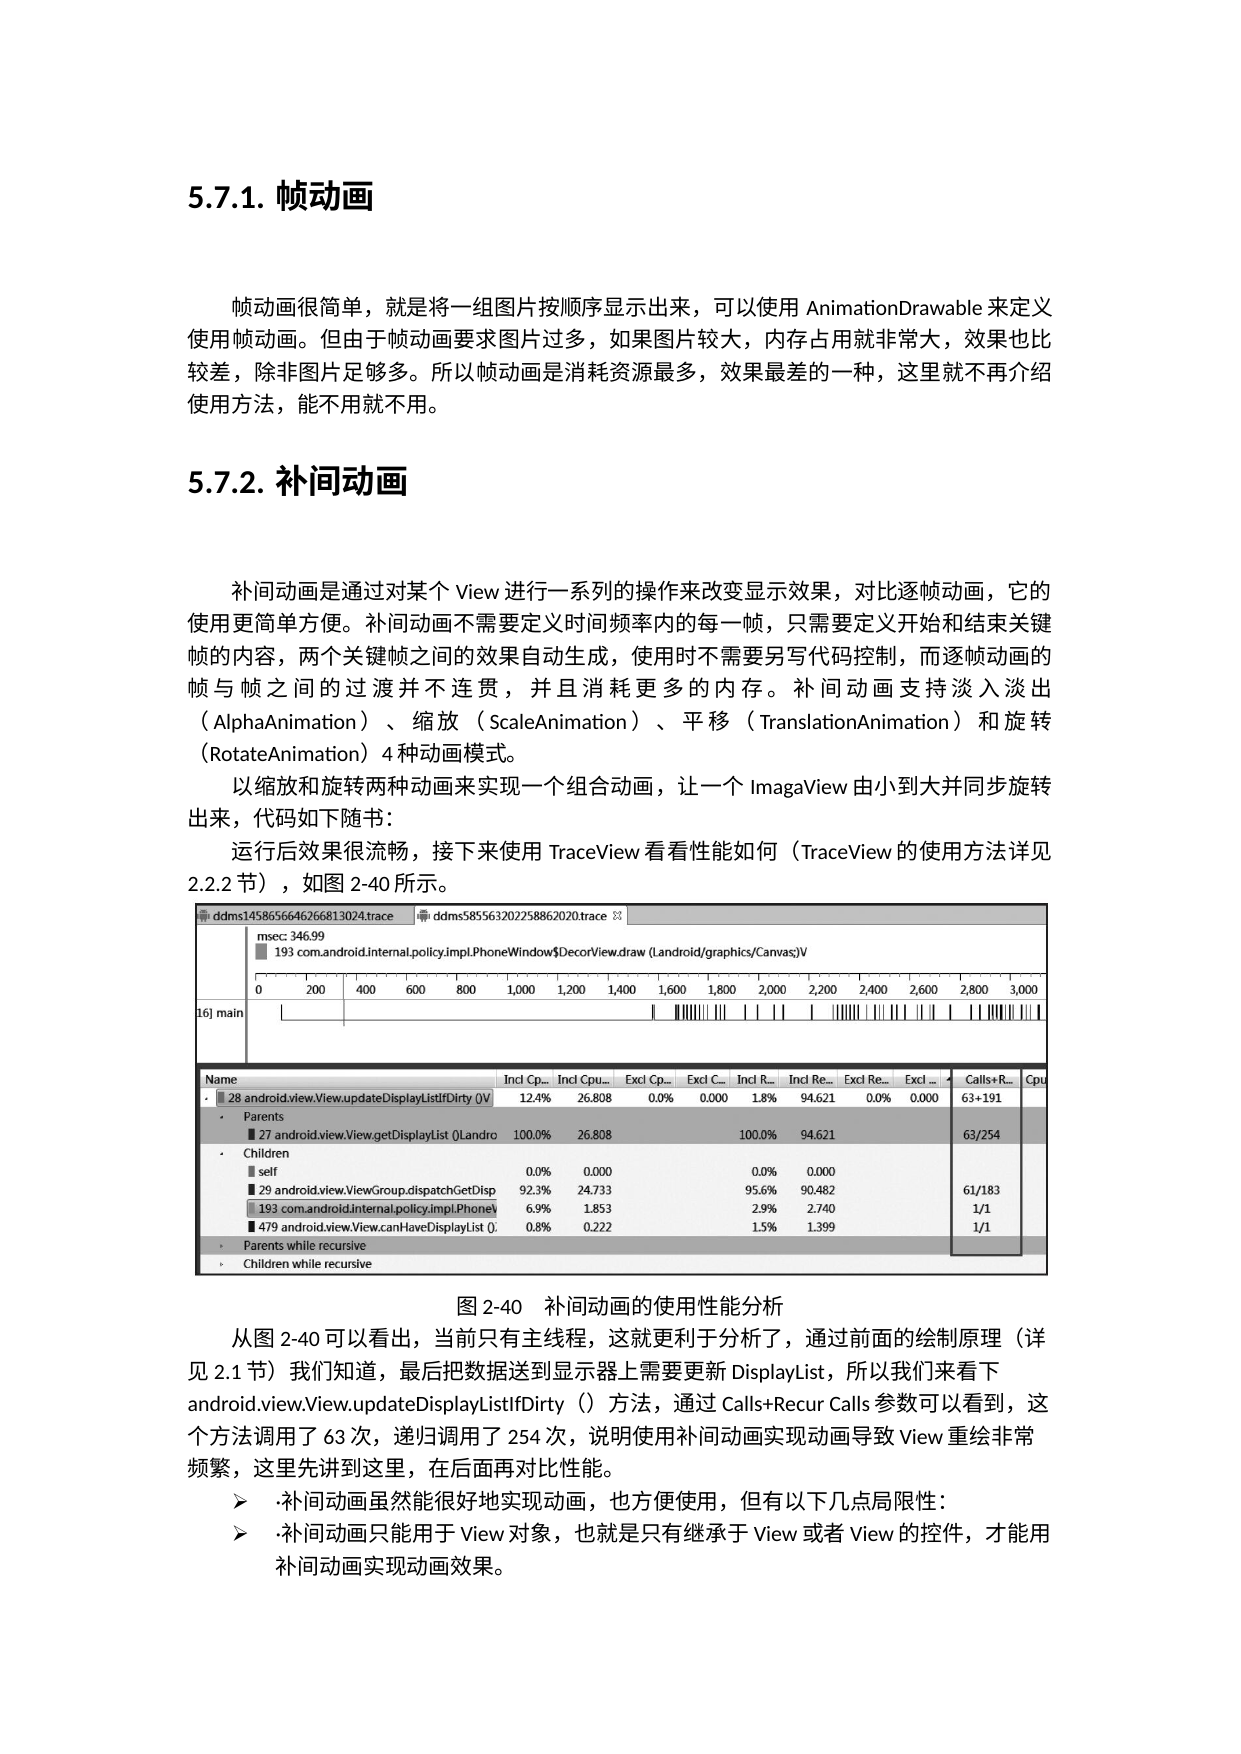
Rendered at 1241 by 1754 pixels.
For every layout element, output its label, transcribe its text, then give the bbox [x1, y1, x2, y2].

text 以缩放和旋转两种动画来实现一个组合动画，让一个ImagaView由小到大并同步旋转出来，代码如下随书： [187, 768, 1053, 833]
text 补间动画是通过对某个View进行一系列的操作来改变显示效果，对比逐帧动画，它的使用更简单方便。补间动画不需要定义时间频率内的每一帧，只需要定义开始和结束关键帧的内容，两个关键帧之间的效果自动生成，使用时不需要另写代码控制，而逐帧动画的帧与帧之间的过渡并不连贯，并且消耗更多的内存。补间动画支持淡入淡出（AlphaAnimation）、缩放（ScaleAnimation）、平移（TranslationAnimation）和旋转（RotateAnimation）4种动画模式。 [187, 573, 1053, 768]
list ·补间动画虽然能很好地实现动画，也方便使用，但有以下几点局限性： [232, 1483, 1053, 1516]
subtitle 帧动画 [187, 162, 1053, 227]
text 图2-40 补间动画的使用性能分析 [187, 1288, 1053, 1321]
text 从图2-40可以看出，当前只有主线程，这就更利于分析了，通过前面的绘制原理（详见2.1节）我们知道，最后把数据送到显示器上需要更新DisplayList，所以我们来看下android.view.View.updateDisplayListIfDirty（）方法，通过Calls+Recur Calls参数可以看到，这个方法调用了63次，递归调用了254次，说明使用补间动画实现动画导致View重绘非常频繁，这里先讲到这里，在后面再对比性能。 [187, 1321, 1053, 1483]
picture [187, 898, 1053, 1279]
list ·补间动画只能用于View对象，也就是只有继承于View或者View的控件，才能用补间动画实现动画效果。 [232, 1516, 1053, 1581]
text 帧动画很简单，就是将一组图片按顺序显示出来，可以使用AnimationDrawable来定义使用帧动画。但由于帧动画要求图片过多，如果图片较大，内存占用就非常大，效果也比较差，除非图片足够多。所以帧动画是消耗资源最多，效果最差的一种，这里就不再介绍使用方法，能不用就不用。 [187, 289, 1053, 419]
text 运行后效果很流畅，接下来使用TraceView看看性能如何（TraceView的使用方法详见2.2.2节），如图2-40所示。 [187, 833, 1053, 898]
subtitle 补间动画 [187, 446, 1053, 511]
